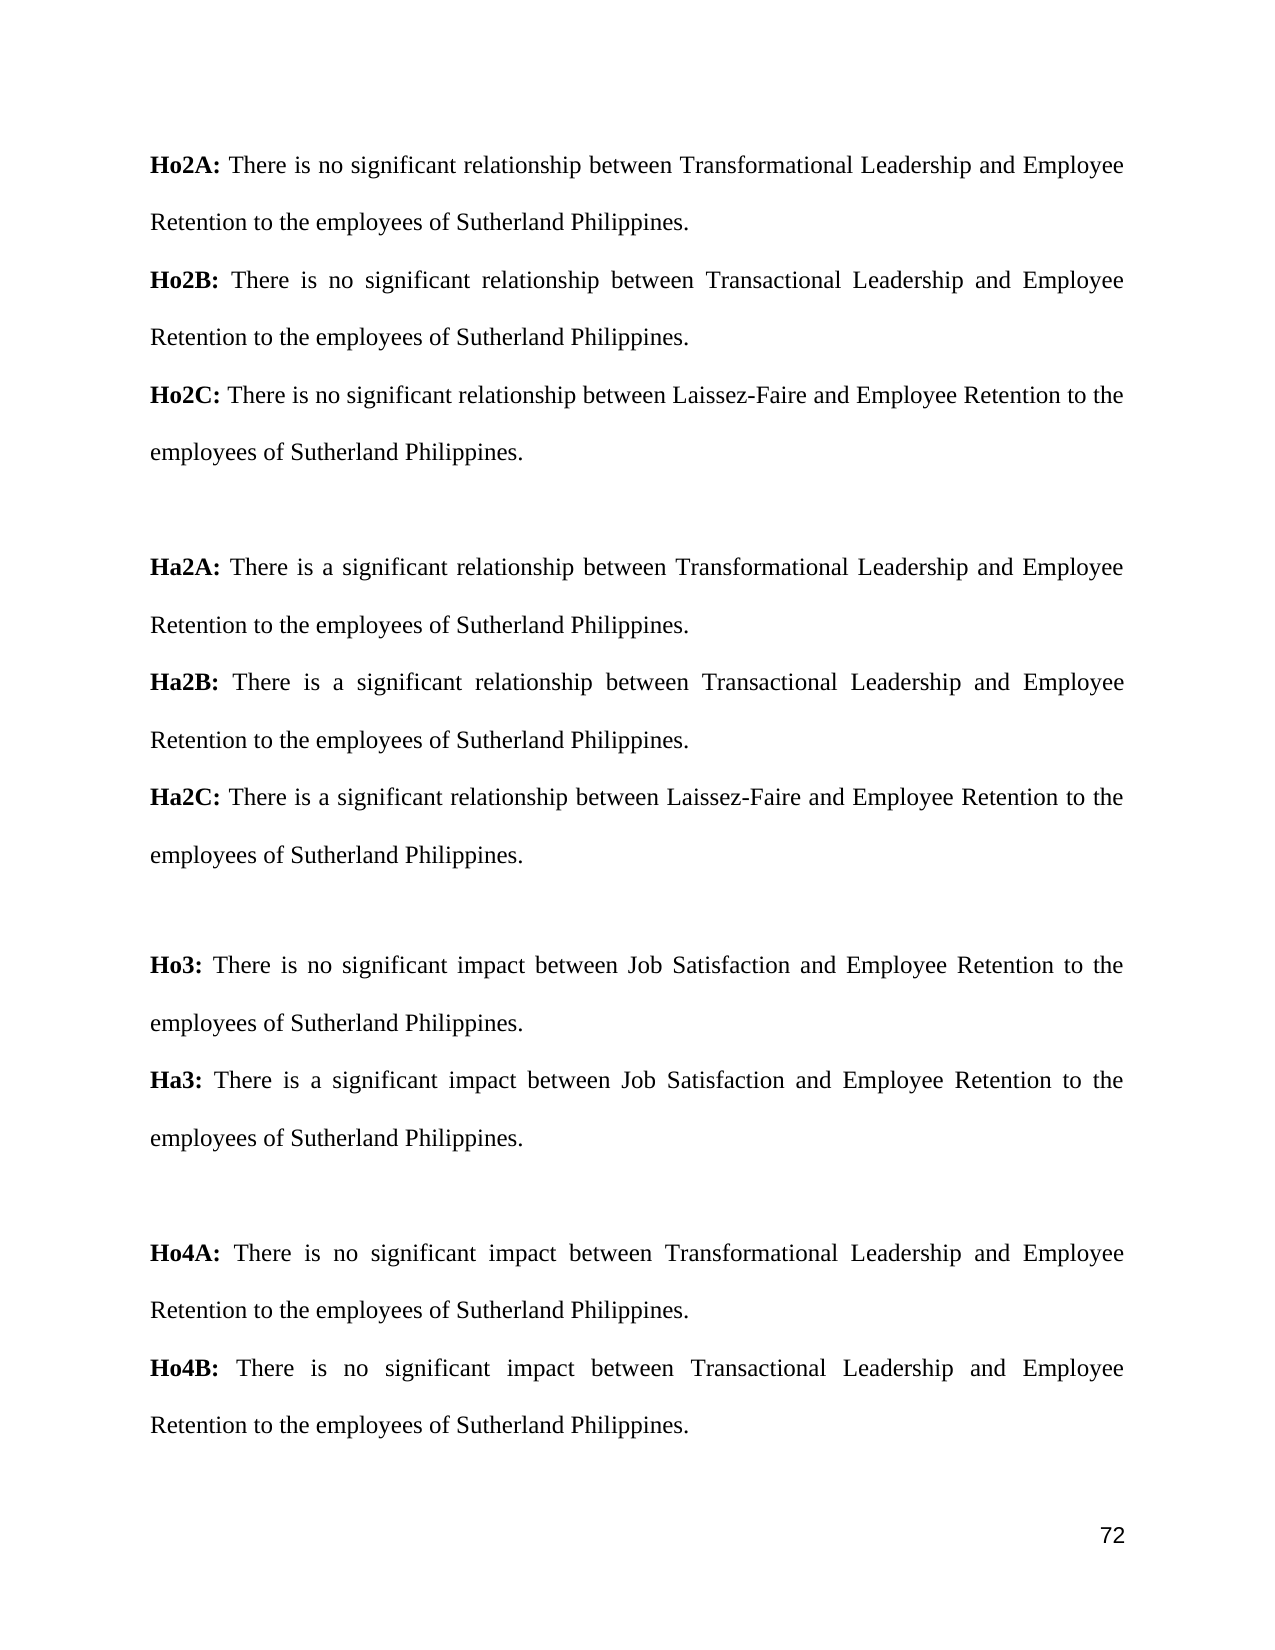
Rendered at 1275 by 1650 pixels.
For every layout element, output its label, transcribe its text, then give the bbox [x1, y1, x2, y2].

text Ho4A: There is no significant impact between Transformational Leadership and Employee Retention to the employees of Sutherland Philippines. [150, 1238, 1125, 1324]
text Ho3: There is no significant impact between Job Satisfaction and Employee Retention to the employees of Sutherland Philippines. [150, 950, 1125, 1036]
text Ho2B: There is no significant relationship between Transactional Leadership and Employee Retention to the employees of Sutherland Philippines. [150, 265, 1125, 351]
text Ha2A: There is a significant relationship between Transformational Leadership and Employee Retention to the employees of Sutherland Philippines. [150, 552, 1125, 639]
text Ho4B: There is no significant impact between Transactional Leadership and Employee Retention to the employees of Sutherland Philippines. [150, 1353, 1125, 1439]
text Ha3: There is a significant impact between Job Satisfaction and Employee Retention to the employees of Sutherland Philippines. [150, 1065, 1125, 1151]
text Ho2C: There is no significant relationship between Laissez-Faire and Employee Retention to the employees of Sutherland Philippines. [150, 380, 1125, 466]
text Ho2A: There is no significant relationship between Transformational Leadership and Employee Retention to the employees of Sutherland Philippines. [150, 150, 1125, 236]
text Ha2C: There is a significant relationship between Laissez-Faire and Employee Retention to the employees of Sutherland Philippines. [150, 782, 1125, 869]
text Ha2B: There is a significant relationship between Transactional Leadership and Employee Retention to the employees of Sutherland Philippines. [150, 667, 1125, 754]
